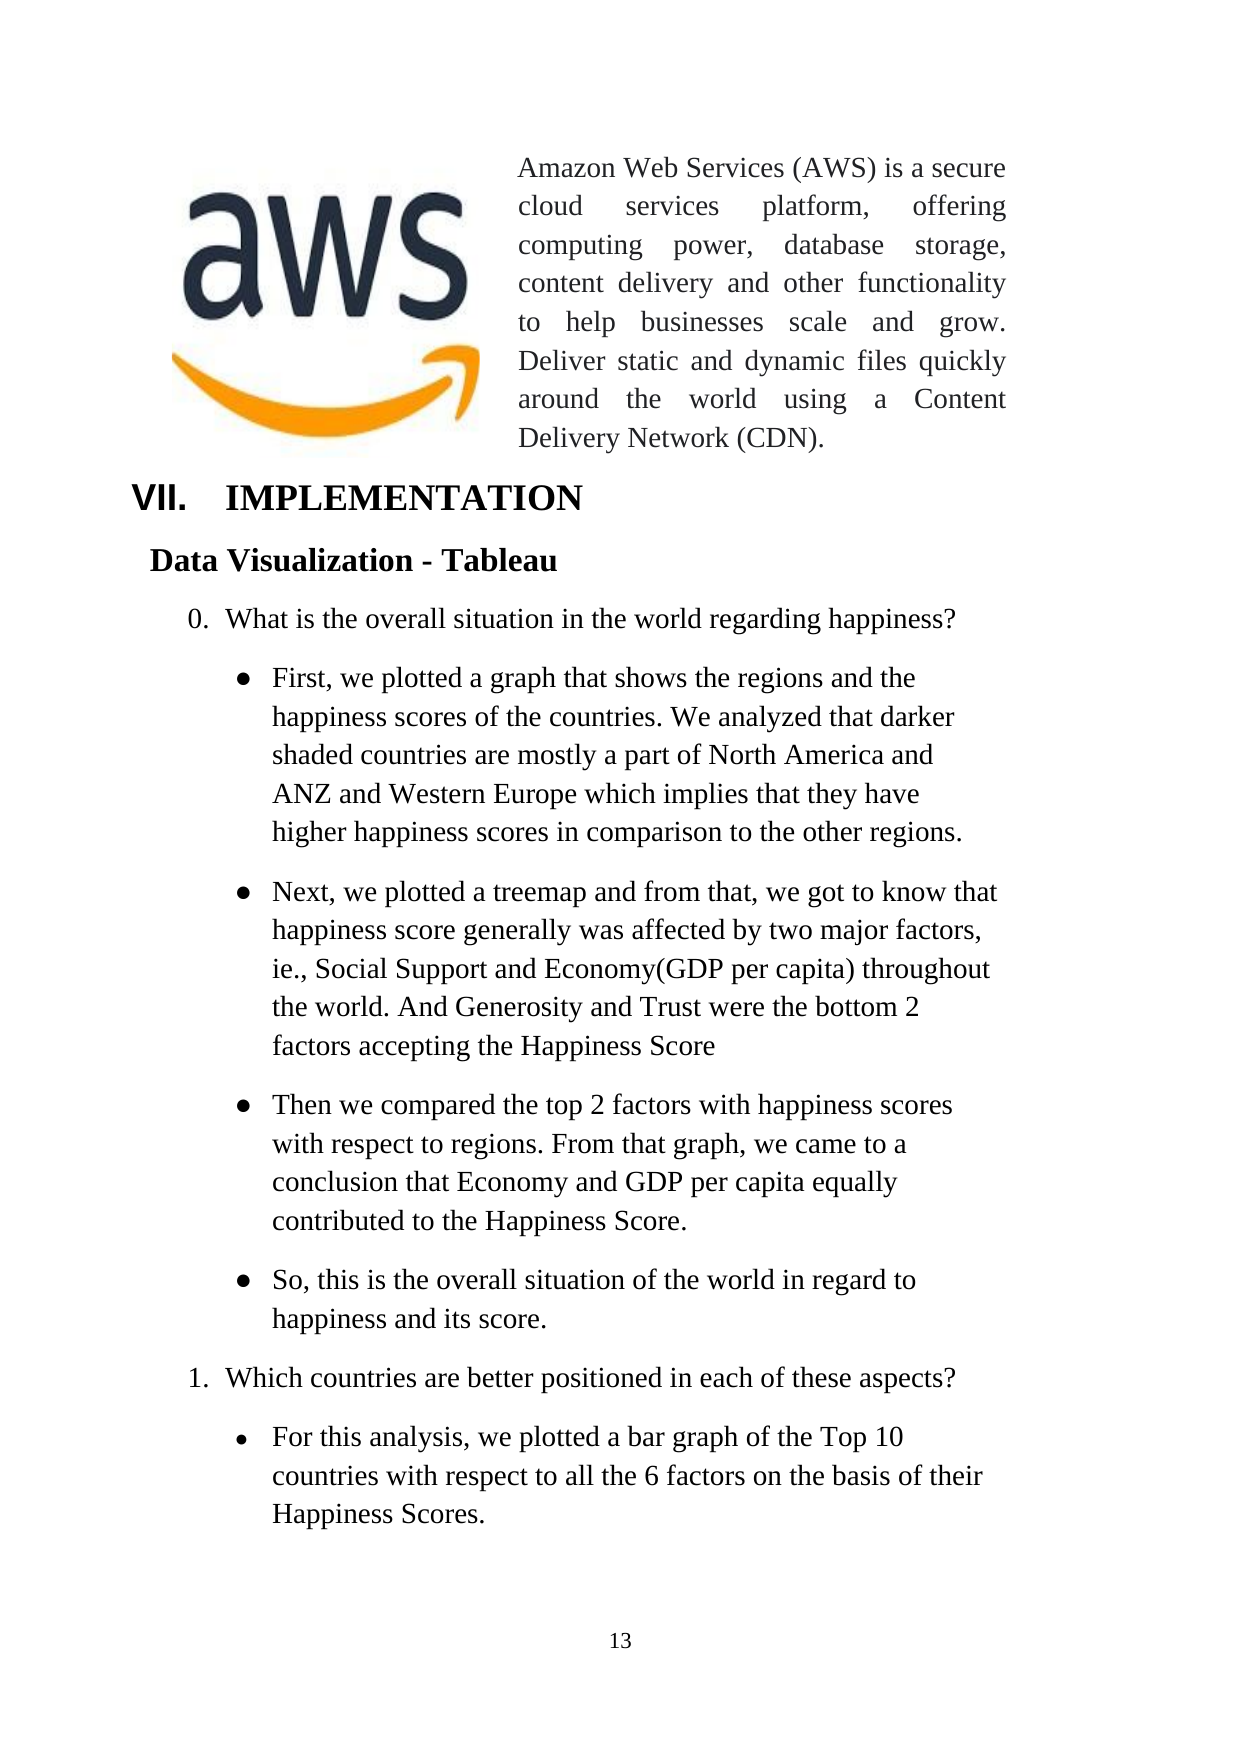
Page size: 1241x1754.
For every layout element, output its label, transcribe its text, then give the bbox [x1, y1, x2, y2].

list So, this is the overall situation of the world in regard to happiness and its score. [234, 1262, 1000, 1334]
list For this analysis, we plotted a bar graph of the Top 10 countries with respect to all the 6 factors on the basis of their Happiness Scores. [234, 1419, 1000, 1530]
list Next, we plotted a treemap and from that, we got to know that happiness score generally was affected by two major factors, ie., Social Support and Economy(GDP per capita) throughout the world. And Generosity and Trust were the bottom 2 factors accepting the Happiness Score [234, 874, 1000, 1061]
list Which countries are better positioned in each of these aspects? [187, 1360, 1003, 1394]
list IMPLEMENTATION [187, 475, 1090, 518]
list What is the overall situation in the world regarding happiness? [187, 601, 1003, 634]
picture [171, 158, 480, 458]
subtitle Data Visualization - Tableau [149, 540, 1090, 578]
list Then we compared the top 2 factors with happiness scores with respect to regions. From that graph, we came to a conclusion that Economy and GDP per capita equally contributed to the Happiness Score. [234, 1087, 1000, 1236]
list First, we plotted a graph that shows the regions and the happiness scores of the countries. We analyzed that darker shaded countries are mostly a part of North America and ANZ and Western Europe which implies that they have higher happiness scores in comparison to the other regions. [234, 660, 1000, 848]
